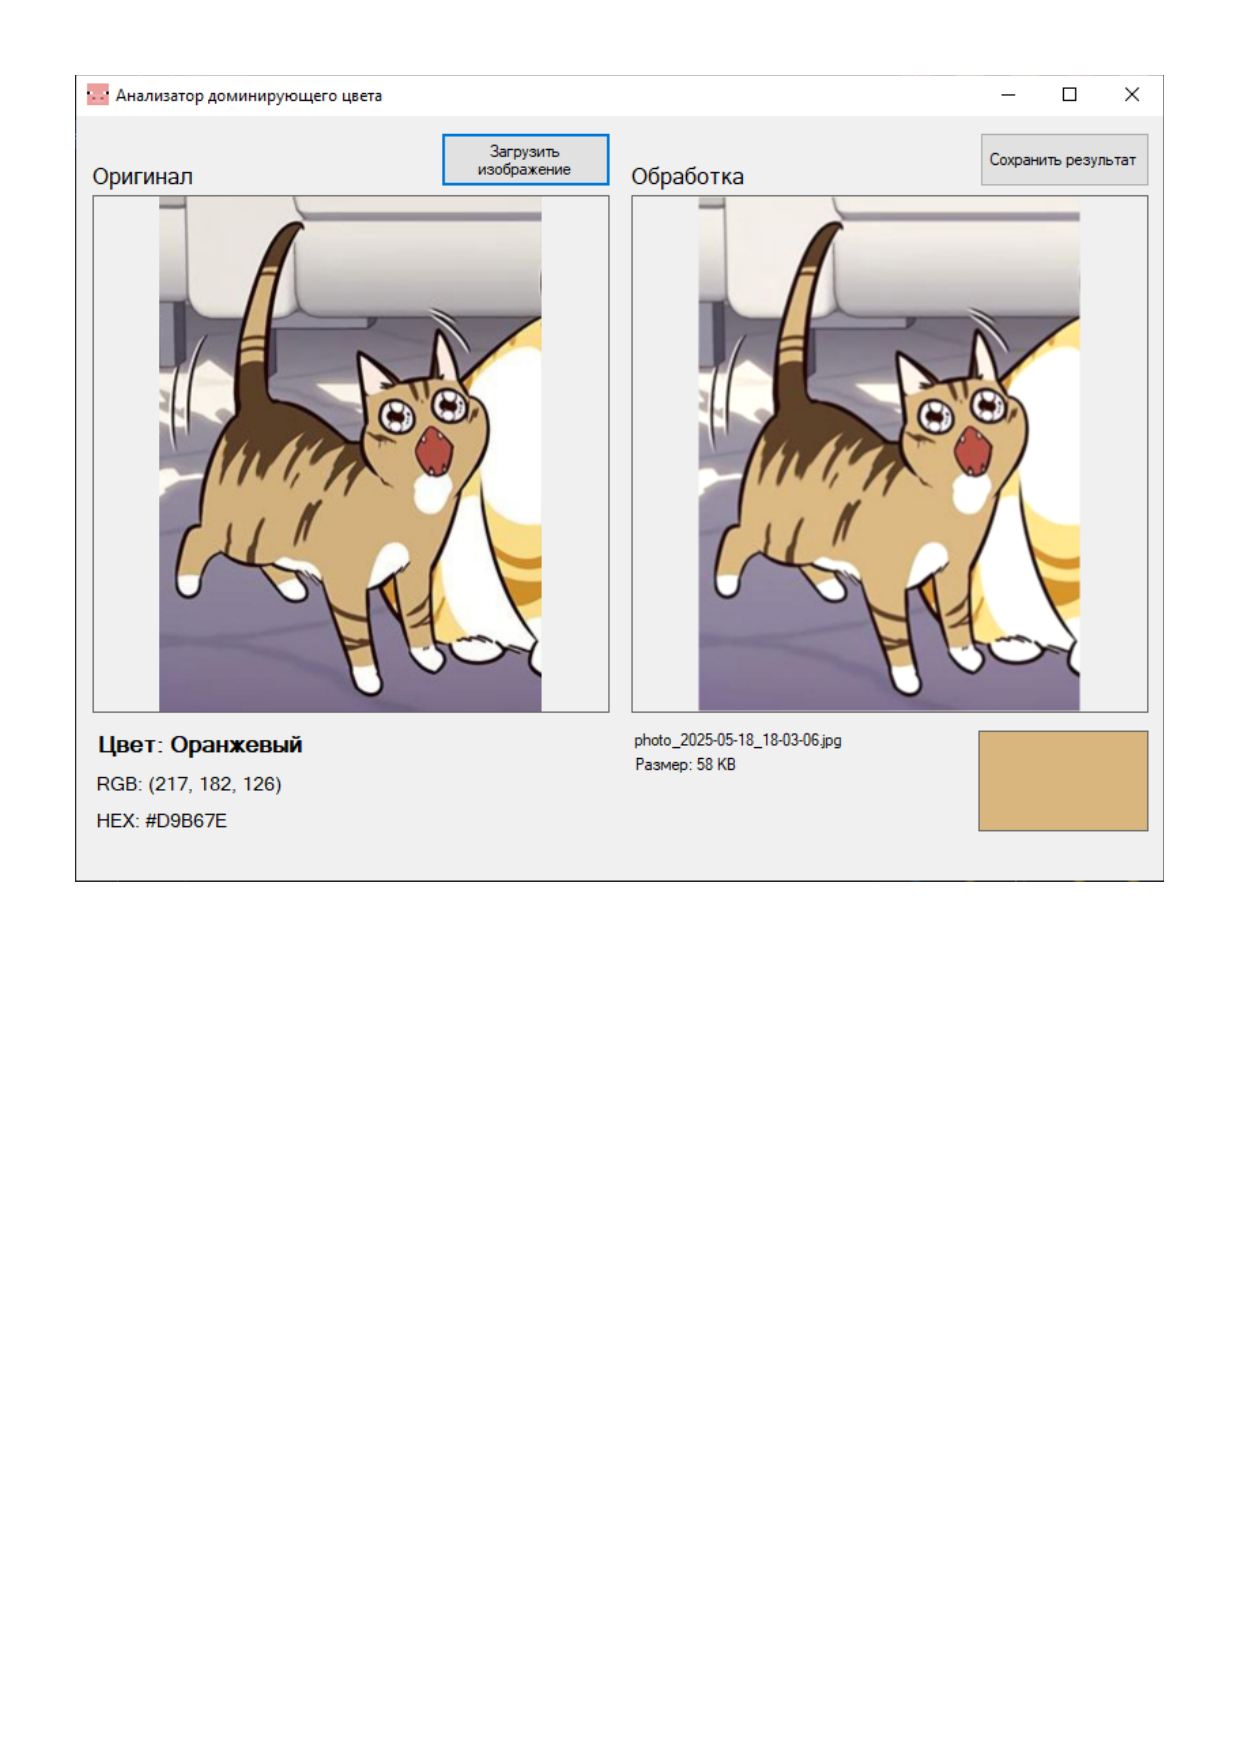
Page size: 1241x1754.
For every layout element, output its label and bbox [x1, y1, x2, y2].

picture [75, 75, 1164, 882]
